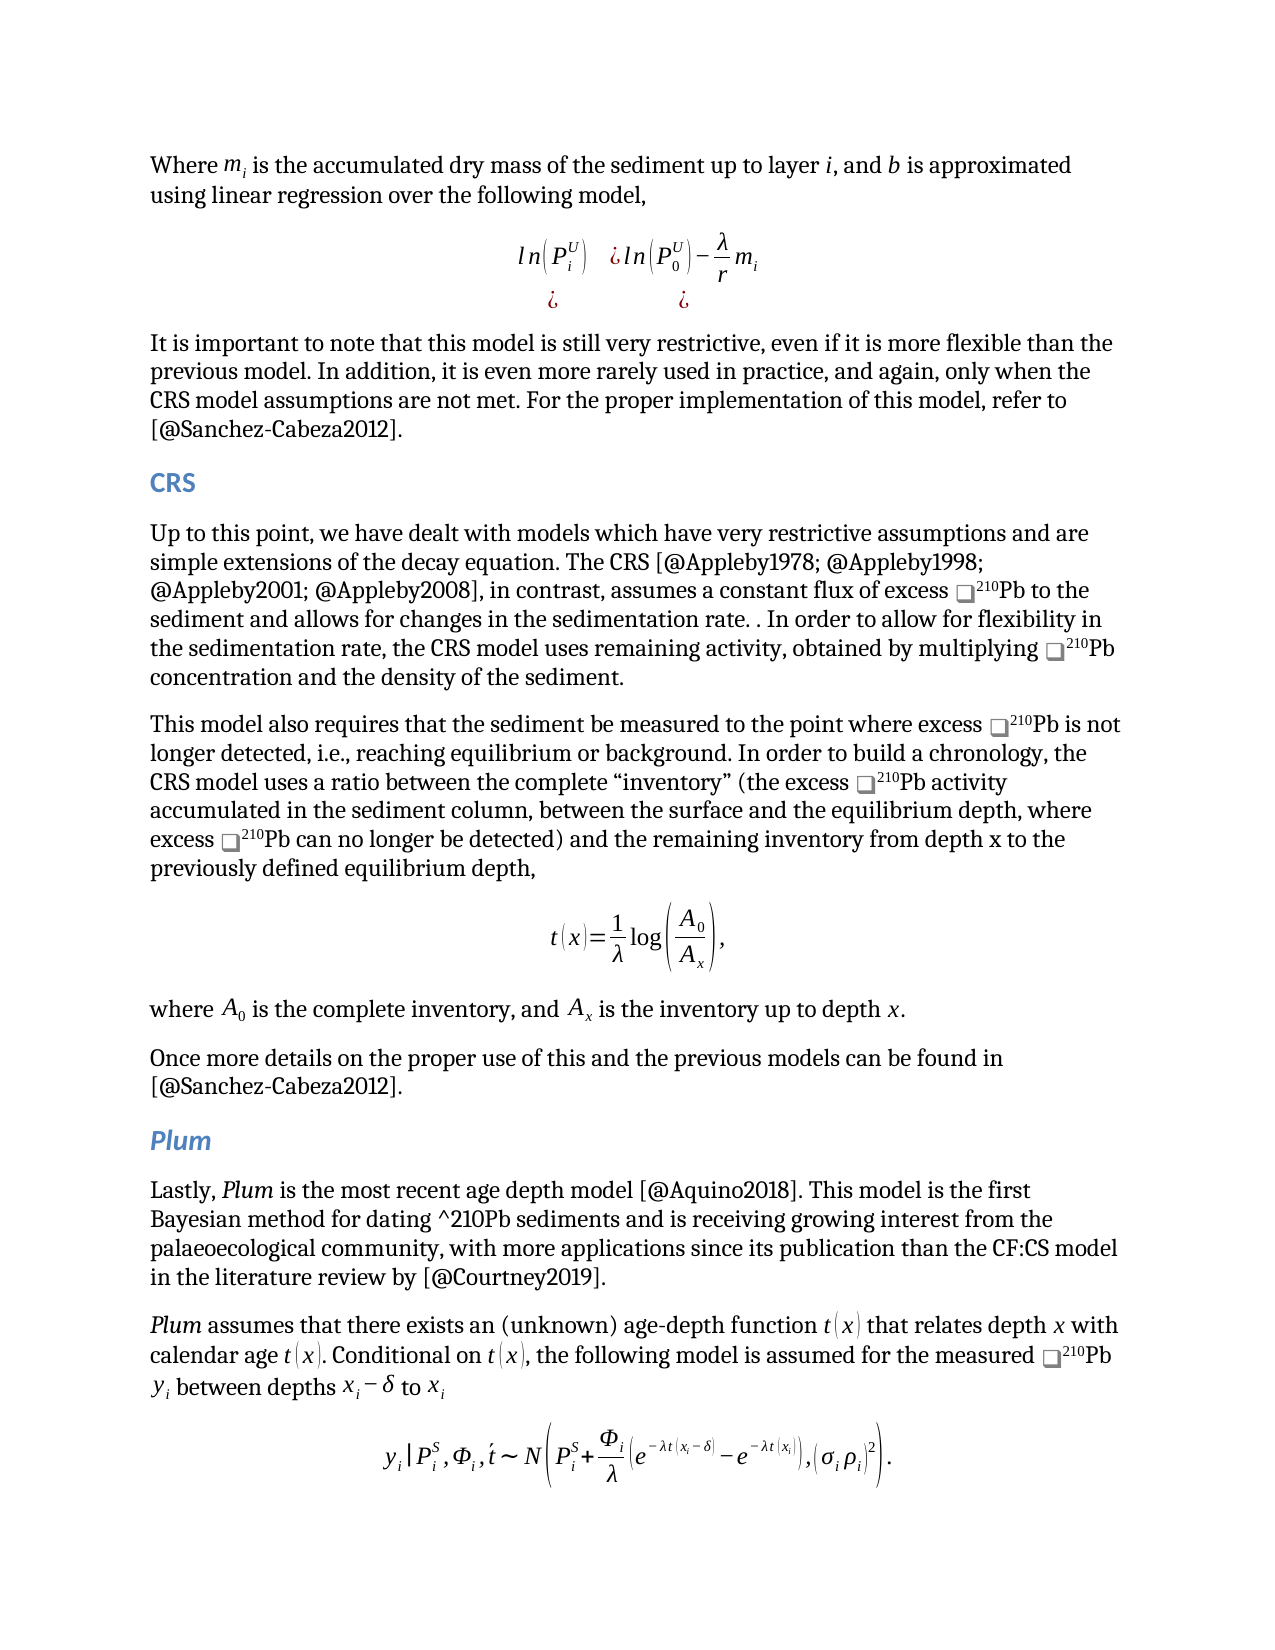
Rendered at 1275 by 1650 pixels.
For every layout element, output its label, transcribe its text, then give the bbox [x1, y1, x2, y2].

subtitle Plum [150, 1122, 1125, 1157]
text Plum assumes that there exists an (unknown) age-depth function that relates depth with calendar age . Conditional on , the following model is assumed for the measured Pb between depths to [150, 1310, 1125, 1402]
text Where is the accumulated dry mass of the sediment up to layer , and is approximated using linear regression over the following model, [150, 150, 1125, 210]
text This model also requires that the sediment be measured to the point where excess Pb is not longer detected, i.e., reaching equilibrium or background. In order to build a chronology, the CRS model uses a ratio between the complete “inventory” (the excess Pb activity accumulated in the sediment column, between the surface and the equilibrium depth, where excess Pb can no longer be detected) and the remaining inventory from depth x to the previously defined equilibrium depth, [150, 710, 1125, 882]
subtitle CRS [150, 464, 1125, 500]
text Once more details on the proper use of this and the previous models can be found in [@Sanchez-Cabeza2012]. [150, 1043, 1125, 1101]
text It is important to note that this model is still very restrictive, even if it is more flexible than the previous model. In addition, it is even more rarely used in practice, and again, only when the CRS model assumptions are not met. For the proper implementation of this model, refer to [@Sanchez-Cabeza2012]. [150, 328, 1125, 443]
text Up to this point, we have dealt with models which have very restrictive assumptions and are simple extensions of the decay equation. The CRS [@Appleby1978; @Appleby1998; @Appleby2001; @Appleby2008], in contrast, assumes a constant flux of excess Pb to the sediment and allows for changes in the sedimentation rate. . In order to allow for flexibility in the sedimentation rate, the CRS model uses remaining activity, obtained by multiplying Pb concentration and the density of the sediment. [150, 519, 1125, 691]
text Lastly, Plum is the most recent age depth model [@Aquino2018]. This model is the first Bayesian method for dating ^210Pb sediments and is receiving growing interest from the palaeoecological community, with more applications since its publication than the CF:CS model in the literature review by [@Courtney2019]. [150, 1176, 1125, 1291]
text where is the complete inventory, and is the inventory up to depth . [150, 993, 1125, 1025]
